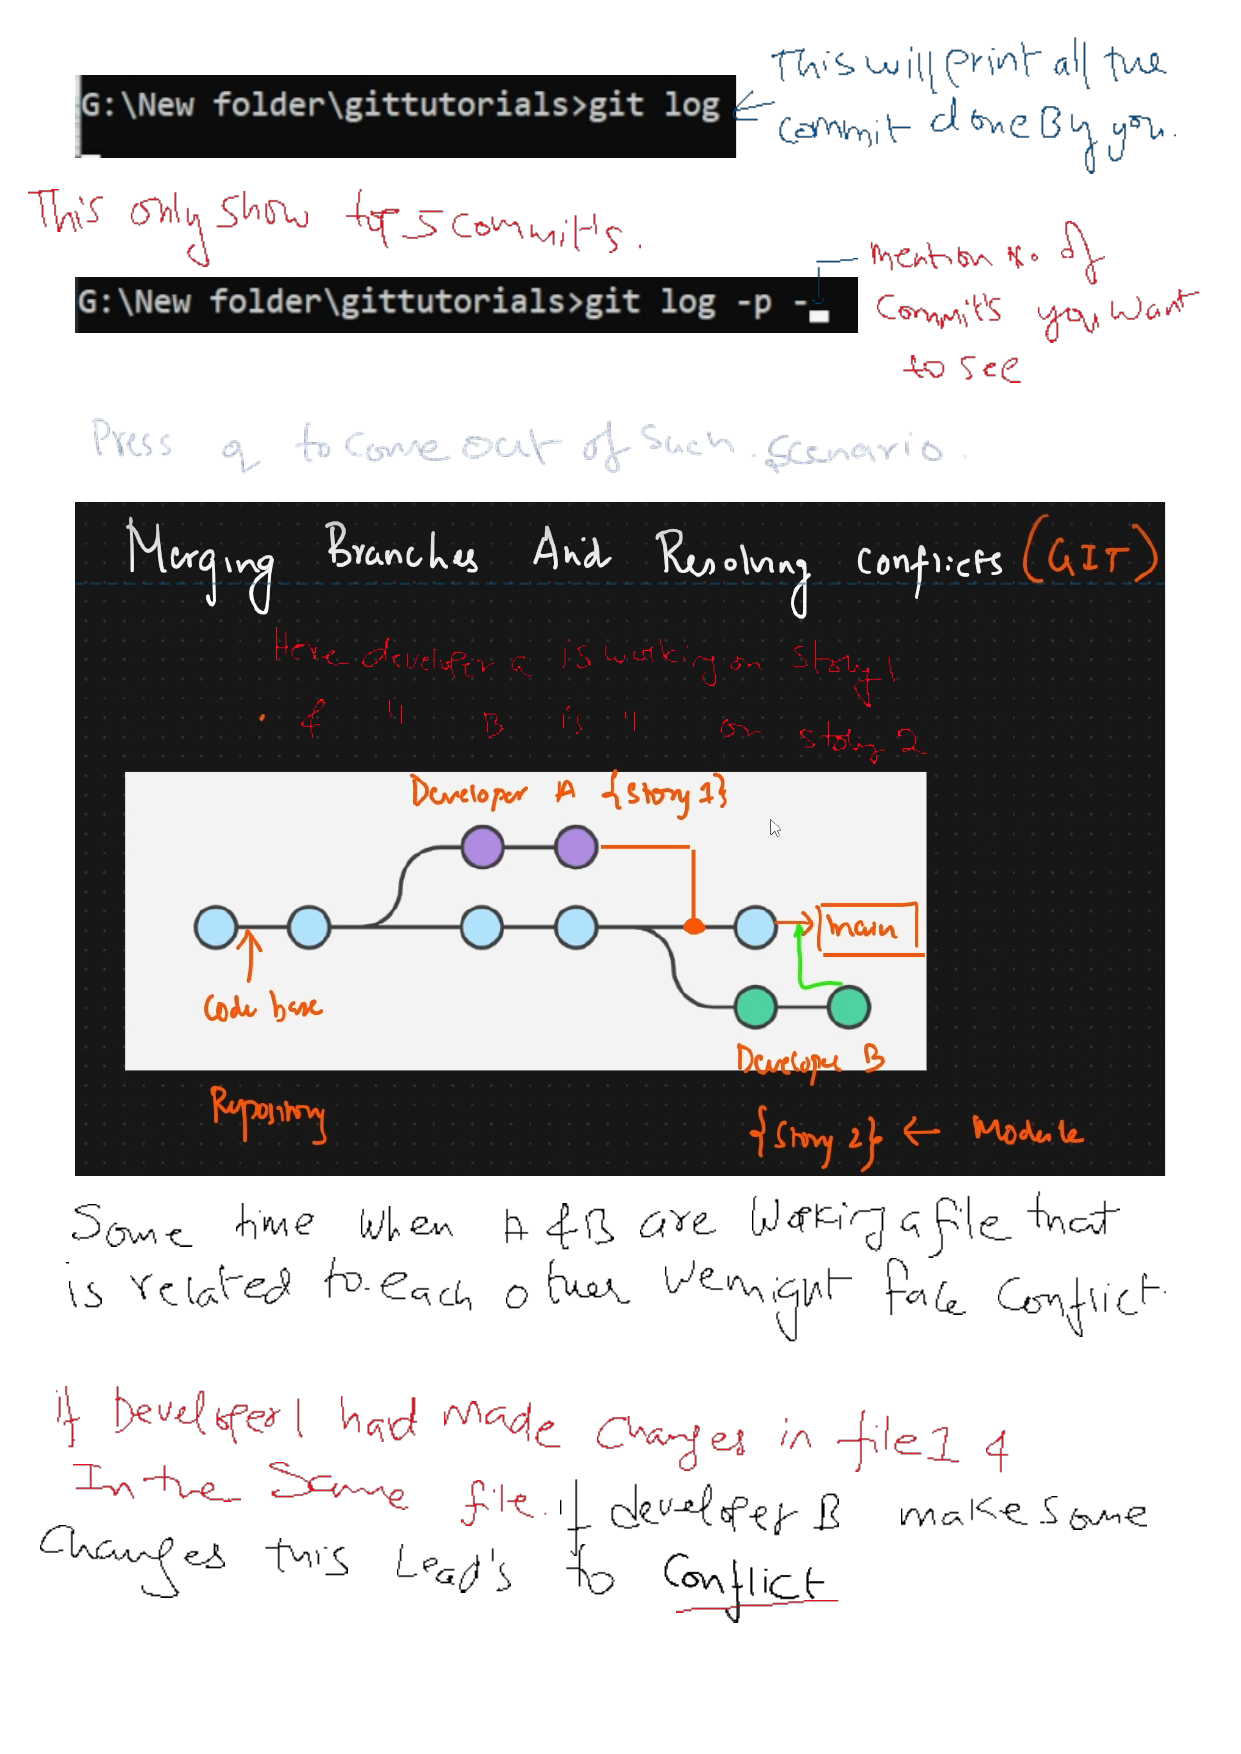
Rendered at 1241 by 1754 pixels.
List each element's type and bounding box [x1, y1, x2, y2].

picture [505, 1203, 614, 1251]
picture [114, 1385, 304, 1444]
picture [269, 1462, 410, 1510]
picture [986, 1430, 1010, 1474]
picture [752, 1190, 1120, 1315]
picture [28, 189, 103, 232]
picture [75, 36, 1176, 174]
picture [998, 1273, 1166, 1337]
picture [506, 1259, 632, 1310]
picture [640, 1210, 716, 1239]
picture [665, 1259, 852, 1343]
picture [902, 355, 1035, 383]
picture [341, 1396, 417, 1442]
picture [877, 292, 1002, 329]
picture [837, 1410, 959, 1472]
picture [461, 1480, 548, 1526]
picture [397, 1544, 511, 1593]
picture [219, 437, 265, 477]
picture [444, 1401, 562, 1449]
picture [72, 1204, 194, 1247]
picture [871, 241, 1038, 272]
picture [129, 1257, 473, 1312]
picture [88, 415, 175, 461]
picture [597, 1416, 745, 1471]
picture [346, 189, 641, 253]
picture [264, 1538, 348, 1577]
picture [73, 1464, 241, 1502]
picture [56, 1386, 80, 1449]
picture [291, 417, 972, 477]
picture [131, 191, 308, 267]
picture [901, 1496, 1147, 1530]
picture [361, 1206, 453, 1241]
picture [781, 1418, 811, 1449]
picture [75, 258, 858, 333]
picture [1038, 289, 1201, 343]
picture [236, 1203, 314, 1241]
picture [75, 502, 1166, 1176]
picture [560, 1478, 843, 1623]
picture [69, 1281, 102, 1309]
picture [1061, 221, 1105, 286]
picture [40, 1525, 225, 1598]
